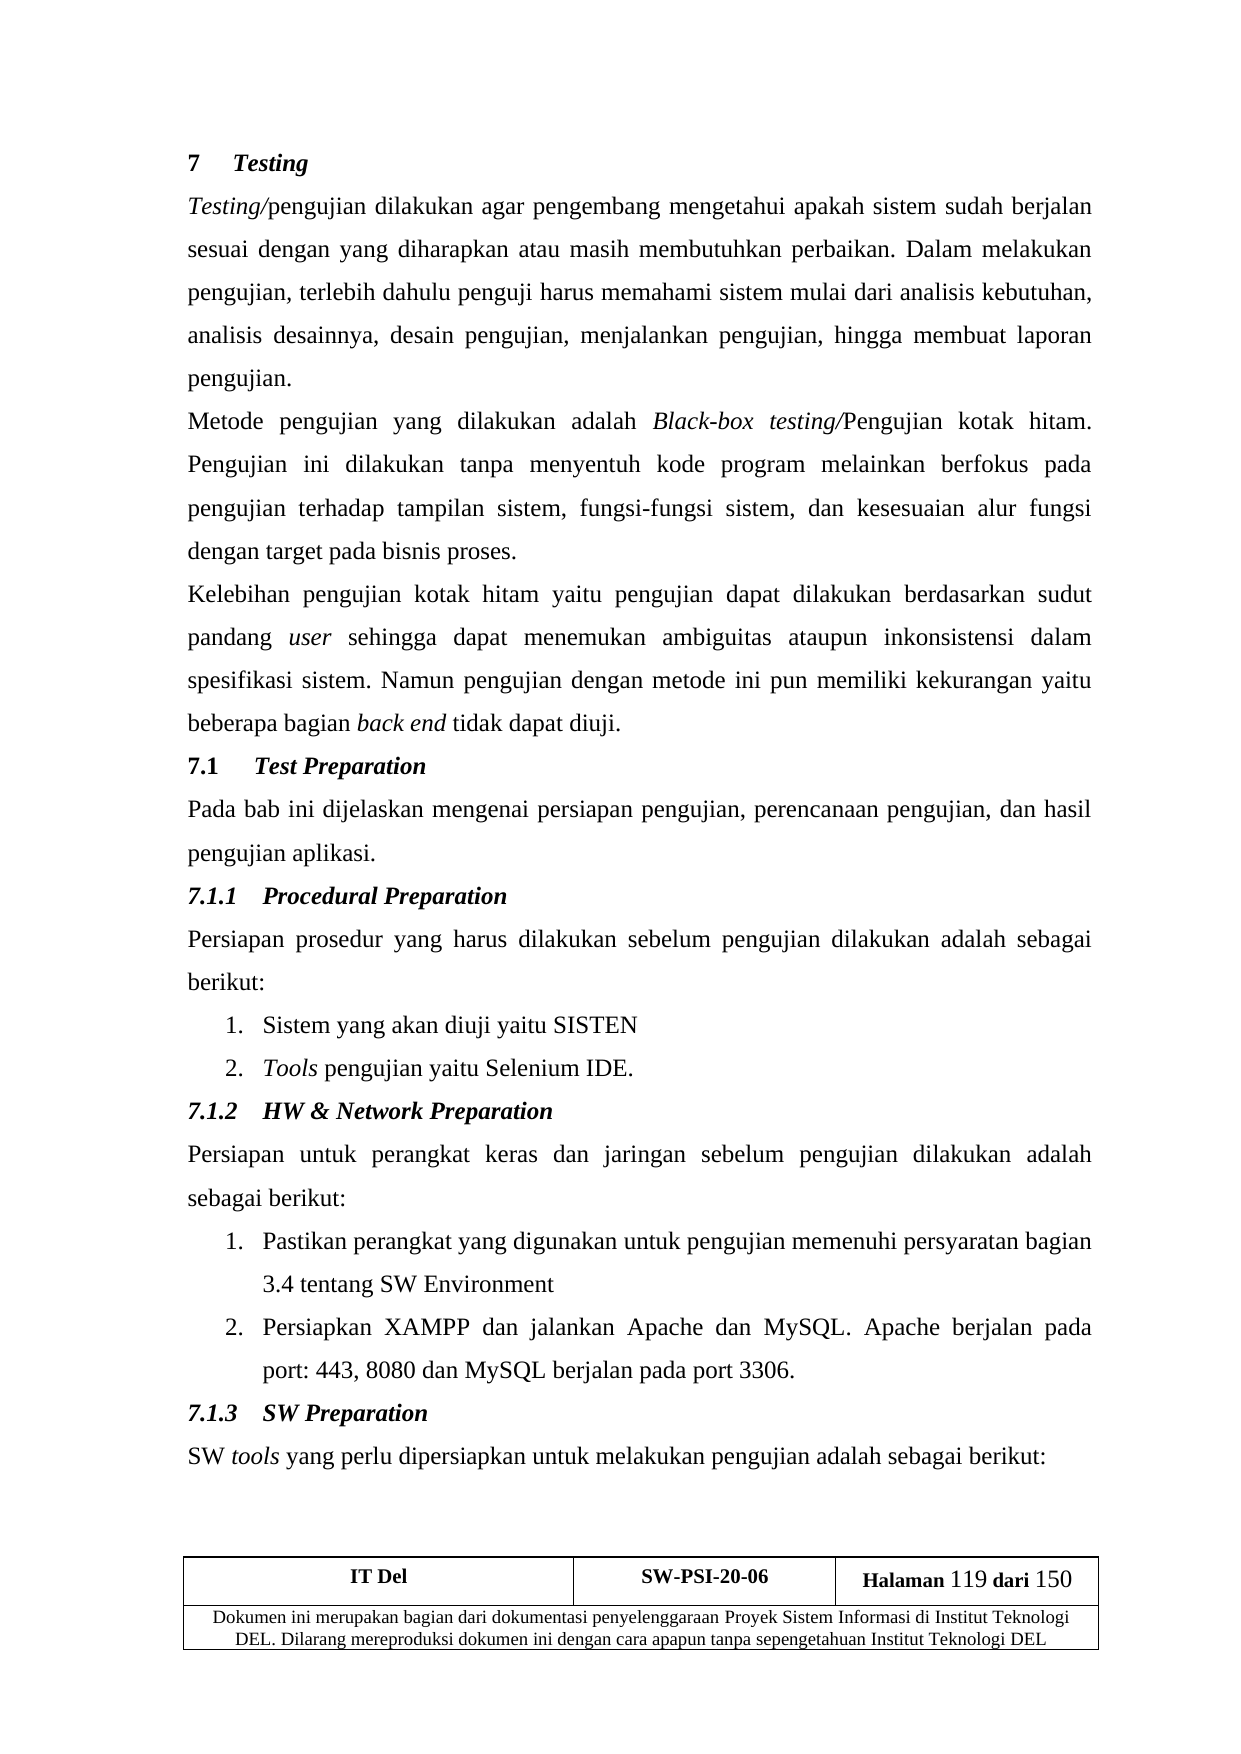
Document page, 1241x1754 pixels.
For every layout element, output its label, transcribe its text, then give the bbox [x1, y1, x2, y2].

subtitle HW & Network Preparation [187, 1096, 1092, 1125]
text Pada bab ini dijelaskan mengenai persiapan pengujian, perencanaan pengujian, dan hasil pengujian aplikasi. [187, 794, 1092, 866]
list Tools pengujian yaitu Selenium IDE. [225, 1053, 1092, 1082]
list Pastikan perangkat yang digunakan untuk pengujian memenuhi persyaratan bagian 3.4 tentang SW Environment [225, 1226, 1092, 1298]
text Kelebihan pengujian kotak hitam yaitu pengujian dapat dilakukan berdasarkan sudut pandang user sehingga dapat menemukan ambiguitas ataupun inkonsistensi dalam spesifikasi sistem. Namun pengujian dengan metode ini pun memiliki kekurangan yaitu beberapa bagian back end tidak dapat diuji. [187, 579, 1092, 737]
list Persiapkan XAMPP dan jalankan Apache dan MySQL. Apache berjalan pada port: 443, 8080 dan MySQL berjalan pada port 3306. [225, 1312, 1092, 1384]
text SW tools yang perlu dipersiapkan untuk melakukan pengujian adalah sebagai berikut: [187, 1441, 1092, 1470]
subtitle SW Preparation [187, 1398, 1092, 1427]
subtitle Testing [187, 148, 1092, 176]
subtitle Test Preparation [187, 751, 1092, 780]
list Sistem yang akan diuji yaitu SISTEN [225, 1010, 1092, 1039]
text Persiapan prosedur yang harus dilakukan sebelum pengujian dilakukan adalah sebagai berikut: [187, 924, 1092, 996]
subtitle Procedural Preparation [187, 881, 1092, 909]
text Metode pengujian yang dilakukan adalah Black-box testing/Pengujian kotak hitam. Pengujian ini dilakukan tanpa menyentuh kode program melainkan berfokus pada pengujian terhadap tampilan sistem, fungsi-fungsi sistem, dan kesesuaian alur fungsi dengan target pada bisnis proses. [187, 406, 1092, 564]
text Persiapan untuk perangkat keras dan jaringan sebelum pengujian dilakukan adalah sebagai berikut: [187, 1139, 1092, 1211]
text Testing/pengujian dilakukan agar pengembang mengetahui apakah sistem sudah berjalan sesuai dengan yang diharapkan atau masih membutuhkan perbaikan. Dalam melakukan pengujian, terlebih dahulu penguji harus memahami sistem mulai dari analisis kebutuhan, analisis desainnya, desain pengujian, menjalankan pengujian, hingga membuat laporan pengujian. [187, 191, 1092, 392]
